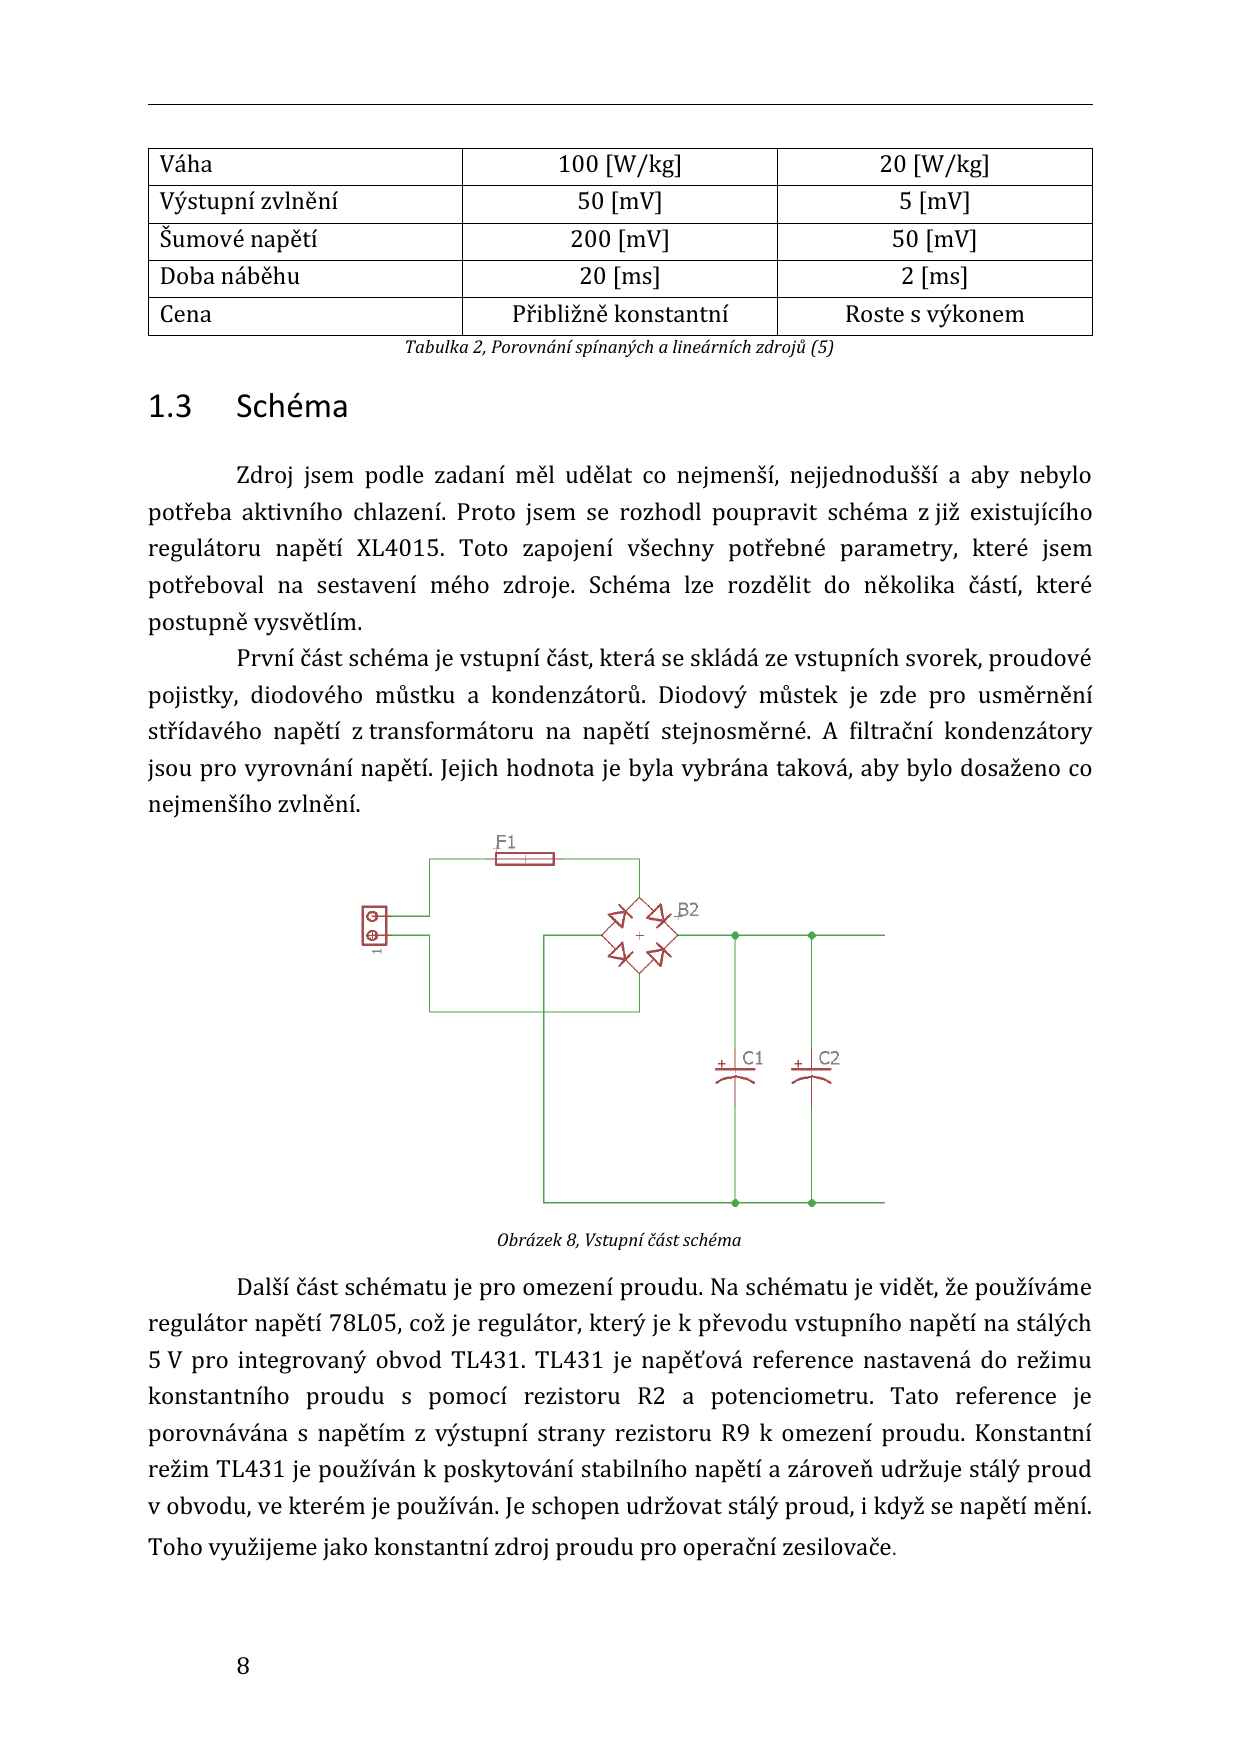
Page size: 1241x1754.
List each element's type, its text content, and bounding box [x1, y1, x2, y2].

text Tabulka 2, Porovnání spínaných a lineárních zdrojů [148, 336, 1093, 358]
text Zdroj jsem podle zadaní měl udělat co nejmenší, nejjednodušší a aby nebylo potřeba aktivního chlazení. Proto jsem se rozhodl poupravit schéma z již existujícího regulátoru napětí XL4015. Toto zapojení všechny potřebné parametry, které jsem potřeboval na sestavení mého zdroje. Schéma lze rozdělit do několika částí, které postupně vysvětlím. [148, 460, 1093, 635]
table_cell Váha [149, 149, 462, 185]
picture [340, 825, 900, 1222]
table_cell 2 [ms] [778, 261, 1092, 297]
table_cell Šumové napětí [149, 224, 462, 260]
table_cell Roste s výkonem [778, 298, 1092, 334]
subtitle Schéma [148, 383, 1093, 426]
table_cell 200 [mV] [463, 224, 777, 260]
table_cell 20 [ms] [463, 261, 777, 297]
table_cell 50 [mV] [778, 224, 1092, 260]
text Další část schématu je pro omezení proudu. Na schématu je vidět, že používáme regulátor napětí 78L05, což je regulátor, který je k převodu vstupního napětí na stálých 5 V pro integrovaný obvod TL431. TL431 je napěťová reference nastavená do režimu konstantního proudu s pomocí rezistoru R2 a potenciometru. Tato reference je porovnávána s napětím z výstupní strany rezistoru R9 k omezení proudu. Konstantní režim TL431 je používán k poskytování stabilního napětí a zároveň udržuje stálý proud v obvodu, ve kterém je používán. Je schopen udržovat stálý proud, i když se napětí mění. Toho využijeme jako konstantní zdroj proudu pro operační zesilovače. [148, 1271, 1093, 1561]
table_cell Doba náběhu [149, 261, 462, 297]
text Obrázek , Vstupní část schéma [148, 1228, 1093, 1250]
table_cell 5 [mV] [778, 186, 1092, 222]
table_cell Cena [149, 298, 462, 334]
table_cell Výstupní zvlnění [149, 186, 462, 222]
table_cell 20 [W/kg] [778, 149, 1092, 185]
table_cell Přibližně konstantní [463, 298, 777, 334]
text První část schéma je vstupní část, která se skládá ze vstupních svorek, proudové pojistky, diodového můstku a kondenzátorů. Diodový můstek je zde pro usměrnění střídavého napětí z transformátoru na napětí stejnosměrné. A filtrační kondenzátory jsou pro vyrovnání napětí. Jejich hodnota je byla vybrána taková, aby bylo dosaženo co nejmenšího zvlnění. [148, 643, 1093, 818]
table_cell 50 [mV] [463, 186, 777, 222]
table_cell 100 [W/kg] [463, 149, 777, 185]
